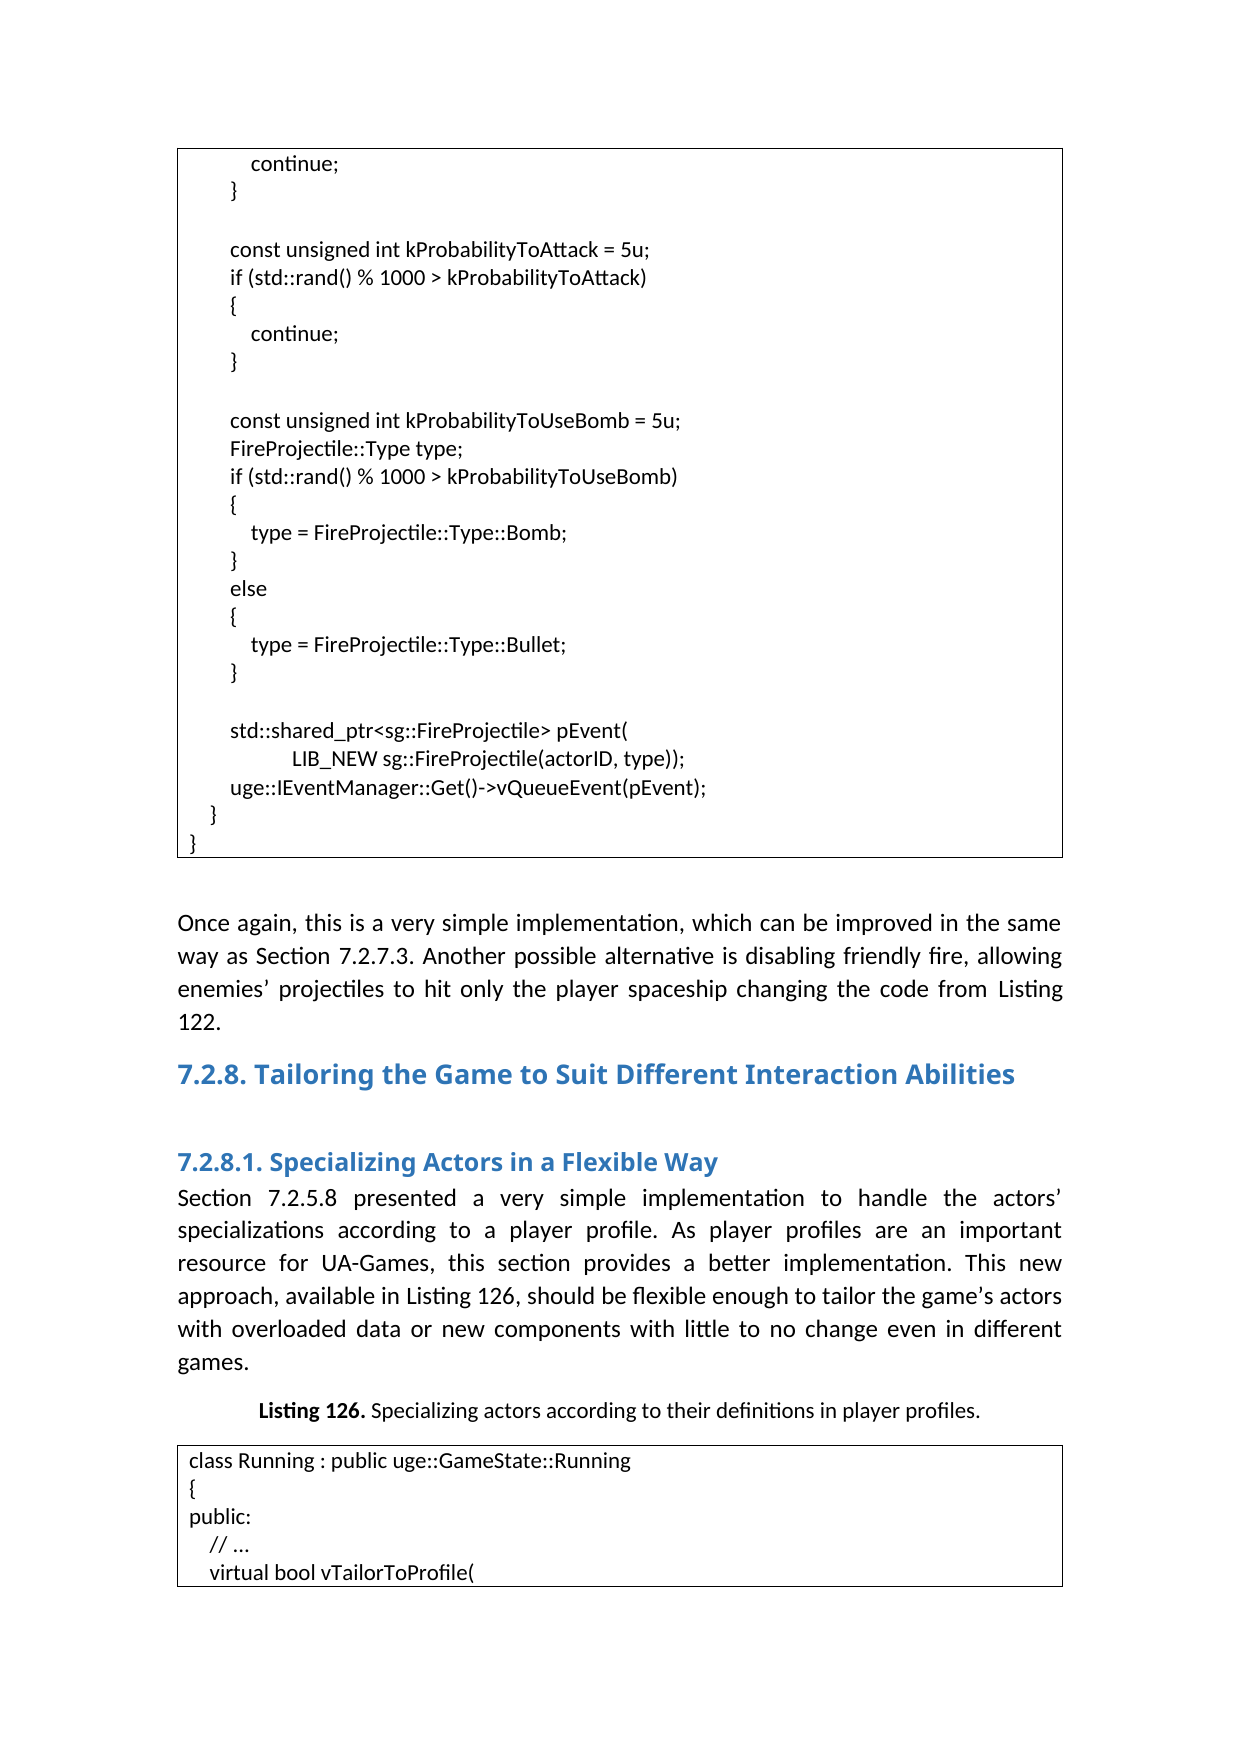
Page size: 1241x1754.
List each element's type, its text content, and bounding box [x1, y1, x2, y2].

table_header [178, 149, 1062, 857]
text Once again, this is a very simple implementation, which can be improved in the same way as Section 7.2.7.3. Another possible alternative is disabling friendly fire, allowing enemies’ projectiles to hit only the player spaceship changing the code from Listing 122. [177, 907, 1063, 1037]
text Section 7.2.5.8 presented a very simple implementation to handle the actors’ specializations according to a player profile. As player profiles are an important resource for UA-Games, this section provides a better implementation. This new approach, available in Listing 126, should be flexible enough to tailor the game’s actors with overloaded data or new components with little to no change even in different games. [177, 1182, 1063, 1377]
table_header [178, 1446, 1062, 1586]
subtitle Specializing Actors in a Flexible Way [177, 1145, 1063, 1179]
text Listing 126. Specializing actors according to their definitions in player profiles. [177, 1396, 1063, 1424]
subtitle Tailoring the Game to Suit Different Interaction Abilities [177, 1056, 1063, 1092]
